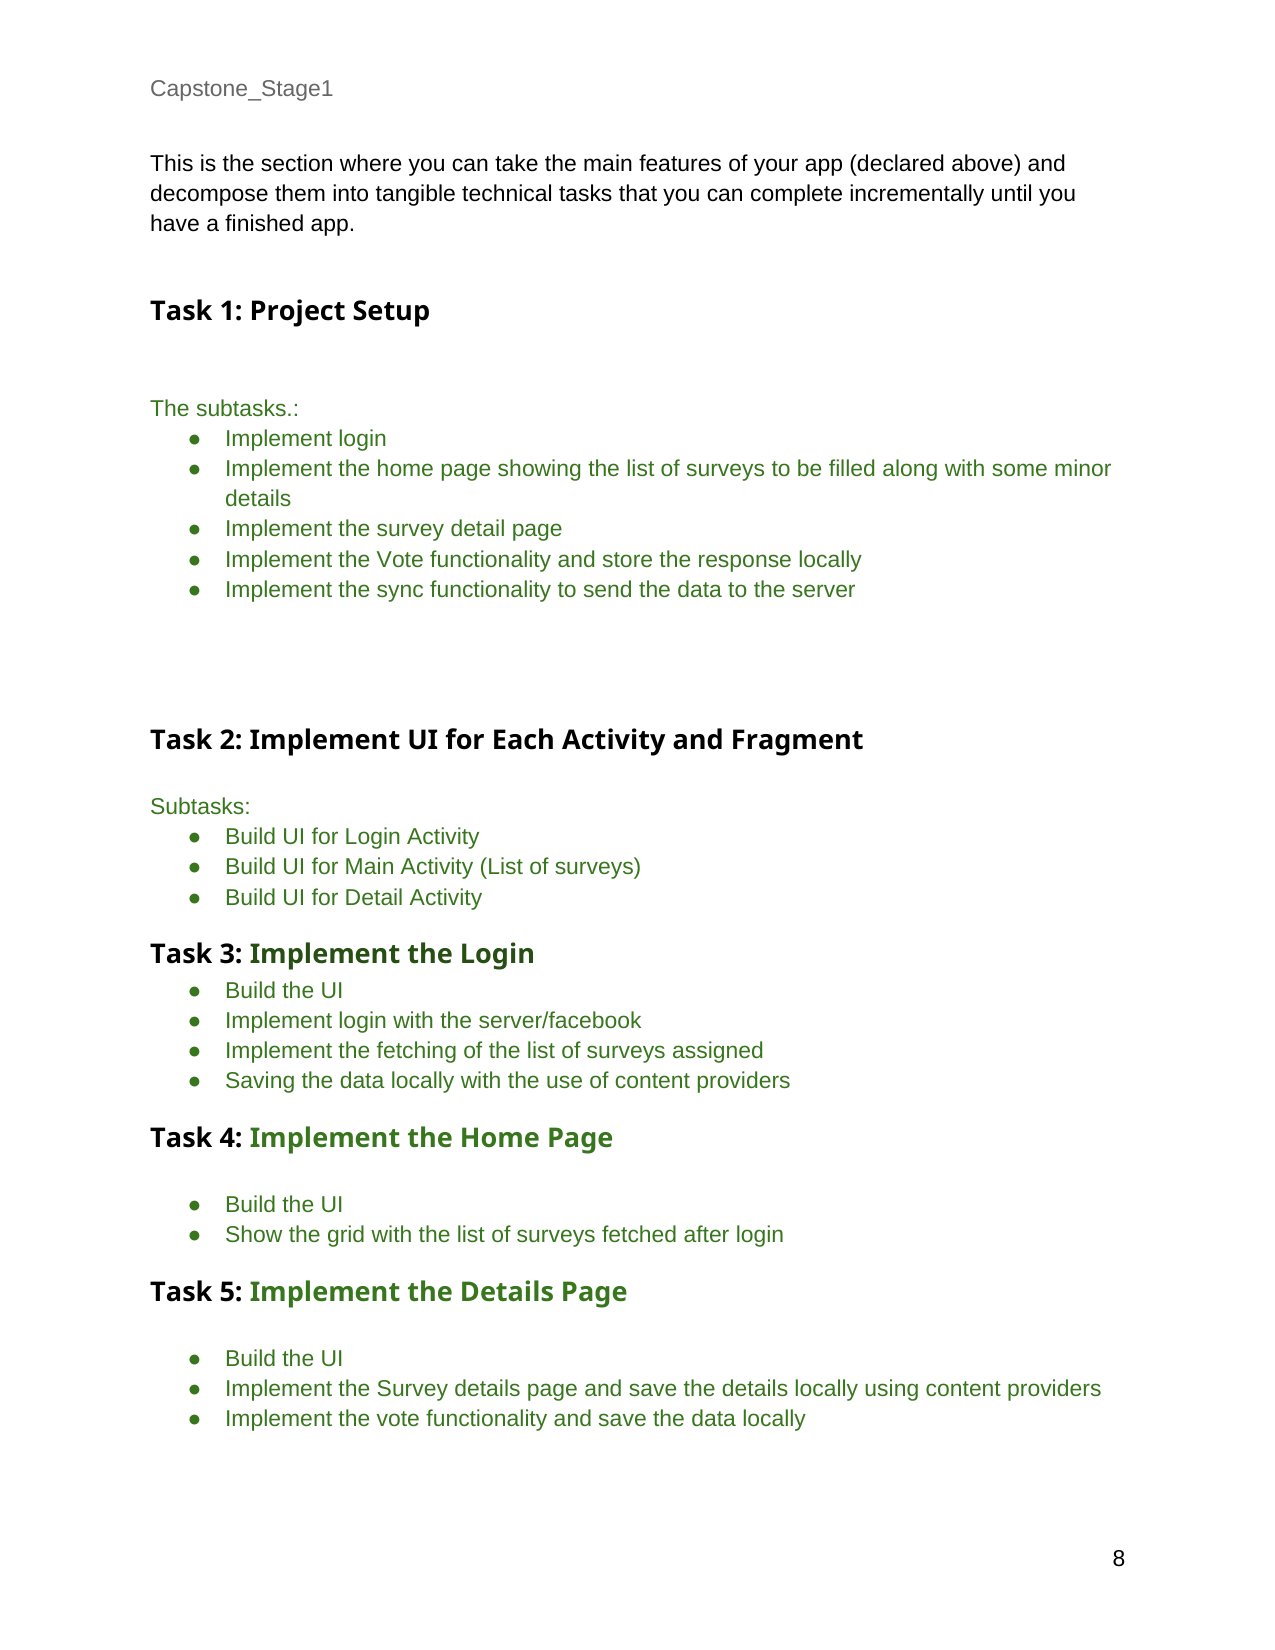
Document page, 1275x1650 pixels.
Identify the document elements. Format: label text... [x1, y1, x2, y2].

list Saving the data locally with the use of content providers [187, 1067, 1125, 1094]
list Implement the Vote functionality and store the response locally [187, 546, 1125, 572]
subtitle Task 1: Project Setup [150, 292, 1125, 328]
subtitle Task 5: Implement the Details Page [150, 1272, 1125, 1309]
list Show the grid with the list of surveys fetched after login [187, 1221, 1125, 1248]
list Implement login [187, 425, 1125, 451]
list Build the UI [187, 1191, 1125, 1217]
list Build the UI [187, 977, 1125, 1003]
list Implement the sync functionality to send the data to the server [187, 576, 1125, 602]
list Implement the vote functionality and save the data locally [187, 1405, 1125, 1432]
list Implement login with the server/facebook [187, 1007, 1125, 1033]
list Build UI for Login Activity [187, 823, 1125, 849]
list Build UI for Main Activity (List of surveys) [187, 853, 1125, 879]
list Build UI for Detail Activity [187, 883, 1125, 910]
text This is the section where you can take the main features of your app (declared above) and decompose them into tangible technical tasks that you can complete incrementally until you have a finished app. [150, 150, 1125, 237]
subtitle Task 3: Implement the Login [150, 934, 1125, 971]
text The subtasks.: [150, 394, 1125, 421]
list Implement the Survey details page and save the details locally using content providers [187, 1375, 1125, 1402]
list Implement the fetching of the list of surveys assigned [187, 1037, 1125, 1064]
subtitle Task 4: Implement the Home Page [150, 1118, 1125, 1155]
subtitle Task 2: Implement UI for Each Activity and Fragment [150, 720, 1125, 757]
list Implement the survey detail page [187, 515, 1125, 542]
list Implement the home page showing the list of surveys to be filled along with some minor details [187, 455, 1125, 511]
text Subtasks: [150, 793, 1125, 819]
list Build the UI [187, 1345, 1125, 1371]
